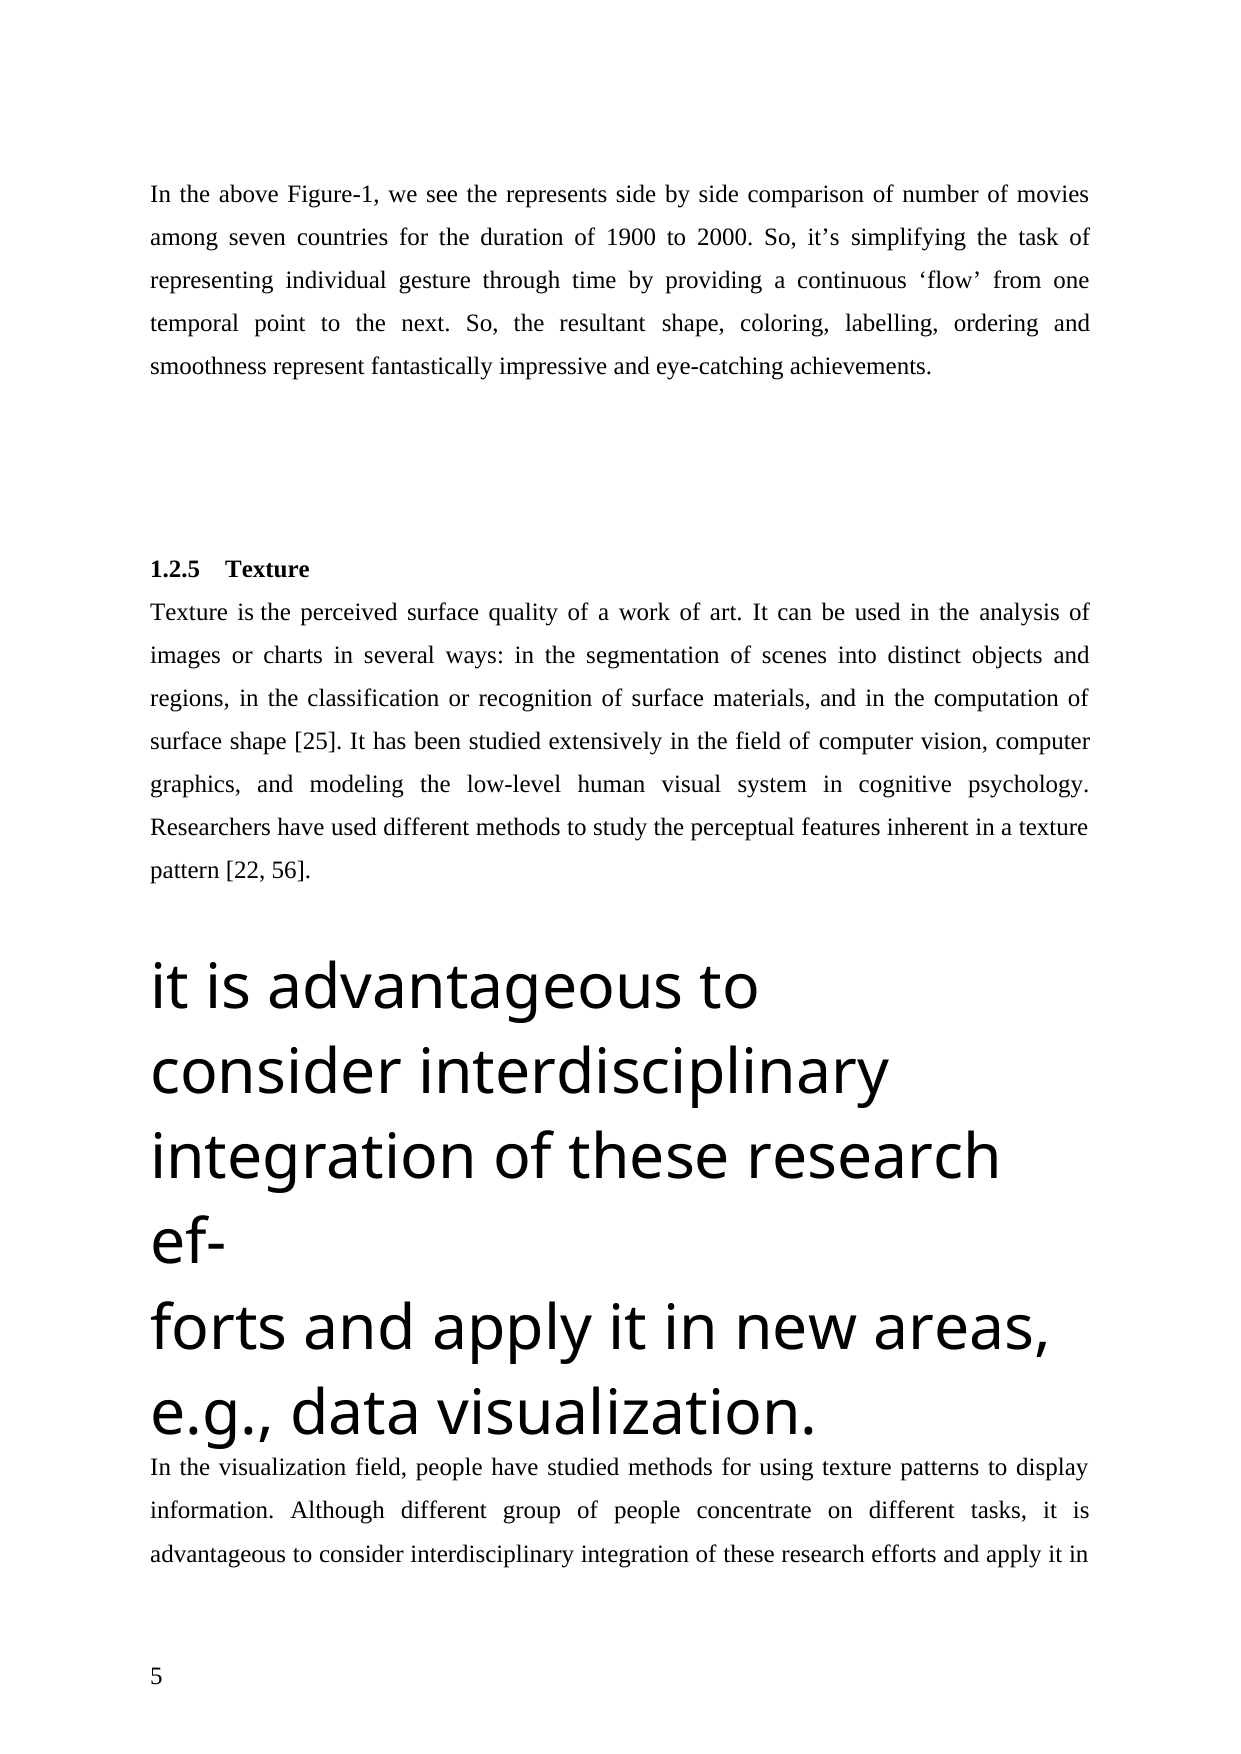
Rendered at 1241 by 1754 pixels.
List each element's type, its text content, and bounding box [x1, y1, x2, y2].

text forts and apply it in new areas, e.g., data visualization. [150, 1282, 1090, 1452]
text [150, 1452, 1090, 1567]
text In the above Figure-1, we see the represents side by side comparison of number of movies among seven countries for the duration of 1900 to 2000. So, it’s simplifying the task of representing individual gesture through time by providing a continuous ‘flow’ from one temporal point to the next. So, the resultant shape, coloring, labelling, ordering and smoothness represent fantastically impressive and eye-catching achievements. [150, 179, 1090, 265]
text In the above Figure-1, we see the represents side by side comparison of number of movies among seven countries for the duration of 1900 to 2000. So, it’s simplifying the task of representing individual gesture through time by providing a continuous ‘flow’ from one temporal point to the next. So, the resultant shape, coloring, labelling, ordering and smoothness represent fantastically impressive and eye-catching achievements. [150, 294, 1090, 380]
text consider interdisciplinary integration of these research ef- [150, 1027, 1090, 1282]
text 1.2.5 Texture Texture is the perceived surface quality of a work of art. It can be used in the analysis of images or charts in several ways: in the segmentation of scenes into distinct objects and regions, in the classification or recognition of surface materials, and in the computation of surface shape [25]. It has been studied extensively in the field of computer vision, computer graphics, and modeling the low-level human visual system in cognitive psychology. Researchers have used different methods to study the perceptual features inherent in a texture pattern [22, 56]. [150, 554, 1090, 884]
text it is advantageous to [150, 942, 1090, 1027]
